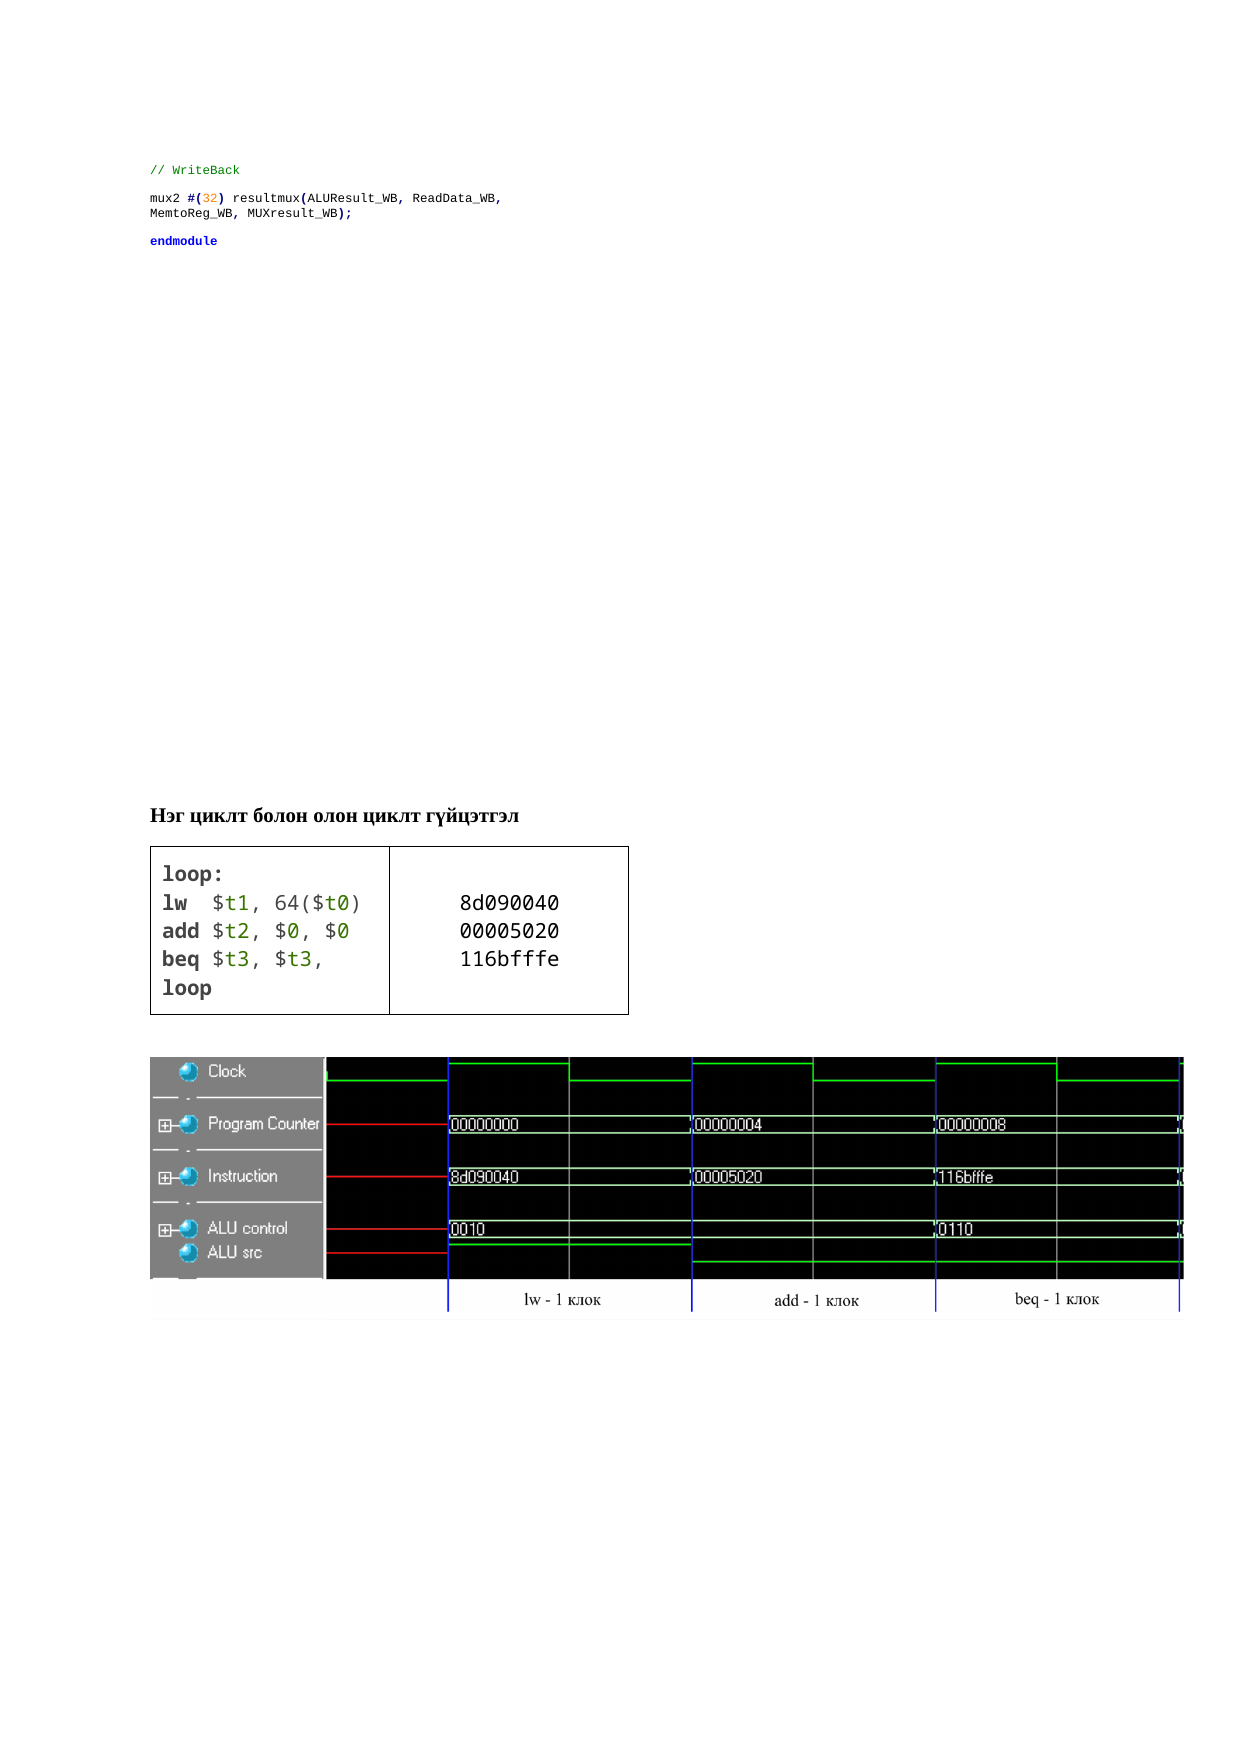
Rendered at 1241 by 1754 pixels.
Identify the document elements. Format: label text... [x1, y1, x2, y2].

picture [150, 1057, 1184, 1320]
text Нэг циклт болон олон циклт гүйцэтгэл [150, 803, 1090, 827]
table_header loop: lw $t1, 64($t0) add $t2, $0, $0 beq $t3, $t3, loop [151, 847, 389, 1014]
table_header 8d090040 00005020 116bfffe [390, 847, 628, 1014]
text // WriteBack [150, 164, 583, 178]
text endmodule [150, 235, 583, 249]
text mux2 #(32) resultmux(ALUResult_WB, ReadData_WB, MemtoReg_WB, MUXresult_WB); [150, 192, 583, 221]
